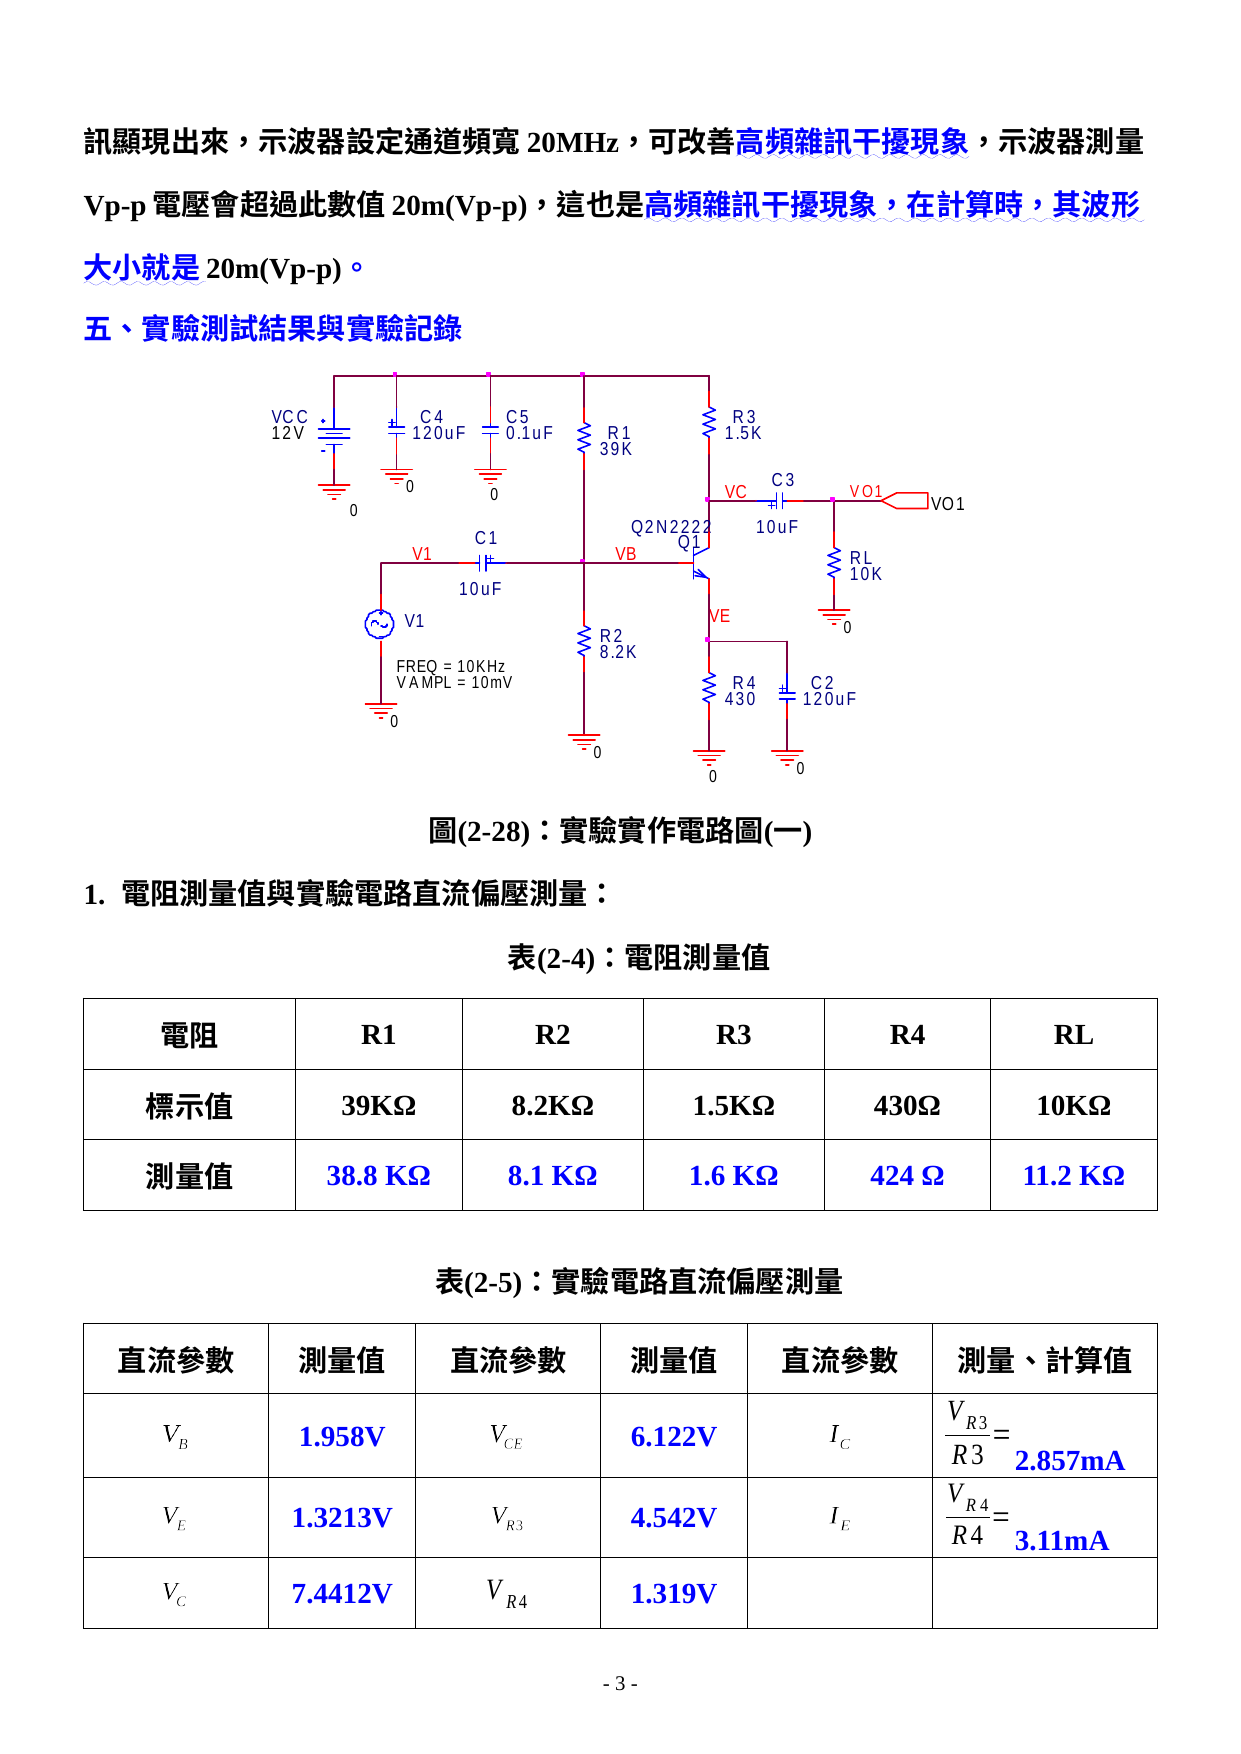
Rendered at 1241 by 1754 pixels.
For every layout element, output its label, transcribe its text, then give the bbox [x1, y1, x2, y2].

table_cell 1.3213V [269, 1478, 415, 1557]
table_cell 8.2KΩ [463, 1070, 643, 1139]
table_cell 3.11mA [933, 1478, 1157, 1557]
table_header 測量值 [601, 1324, 747, 1393]
table_cell 8.1 KΩ [463, 1140, 643, 1210]
table_cell 1.319V [601, 1558, 747, 1628]
table_header R2 [463, 999, 643, 1068]
text 表(2-5)：實驗電路直流偏壓測量 [121, 1259, 1157, 1301]
table_cell [84, 1478, 268, 1557]
table_header 直流參數 [416, 1324, 600, 1393]
table_cell [933, 1558, 1157, 1628]
table_cell 標示值 [84, 1070, 295, 1139]
table_header 測量、計算值 [933, 1324, 1157, 1393]
table_cell [748, 1558, 932, 1628]
table_cell [748, 1394, 932, 1477]
table_header 直流參數 [84, 1324, 268, 1393]
table_header 直流參數 [748, 1324, 932, 1393]
text 圖(2-28)：實驗實作電路圖(一) [83, 807, 1157, 849]
text 表(2-4)：電阻測量值 [121, 934, 1157, 976]
table_cell 1.5KΩ [644, 1070, 824, 1139]
table_cell 2.857mA [933, 1394, 1157, 1477]
table_cell 11.2 KΩ [991, 1140, 1157, 1210]
table_header R1 [296, 999, 462, 1068]
table_cell [416, 1394, 600, 1477]
table_cell 6.122V [601, 1394, 747, 1477]
list 電阻測量值與實驗電路直流偏壓測量： [83, 871, 1157, 913]
table_cell 38.8 KΩ [296, 1140, 462, 1210]
table_cell 7.4412V [269, 1558, 415, 1628]
table_cell [748, 1478, 932, 1557]
table_cell [84, 1558, 268, 1628]
table_cell [416, 1558, 600, 1628]
table_cell 39KΩ [296, 1070, 462, 1139]
table_cell [84, 1394, 268, 1477]
table_header RL [991, 999, 1157, 1068]
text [83, 118, 1157, 287]
table_cell 1.6 KΩ [644, 1140, 824, 1210]
table_cell 430Ω [825, 1070, 990, 1139]
table_cell 4.542V [601, 1478, 747, 1557]
table_cell 測量值 [84, 1140, 295, 1210]
text 五、實驗測試結果與實驗記錄 [83, 308, 1031, 348]
table_header 電阻 [84, 999, 295, 1068]
table_header R3 [644, 999, 824, 1068]
table_cell 1.958V [269, 1394, 415, 1477]
table_header R4 [825, 999, 990, 1068]
table_header 測量值 [269, 1324, 415, 1393]
table_cell 424 Ω [825, 1140, 990, 1210]
table_cell 10KΩ [991, 1070, 1157, 1139]
table_cell [416, 1478, 600, 1557]
